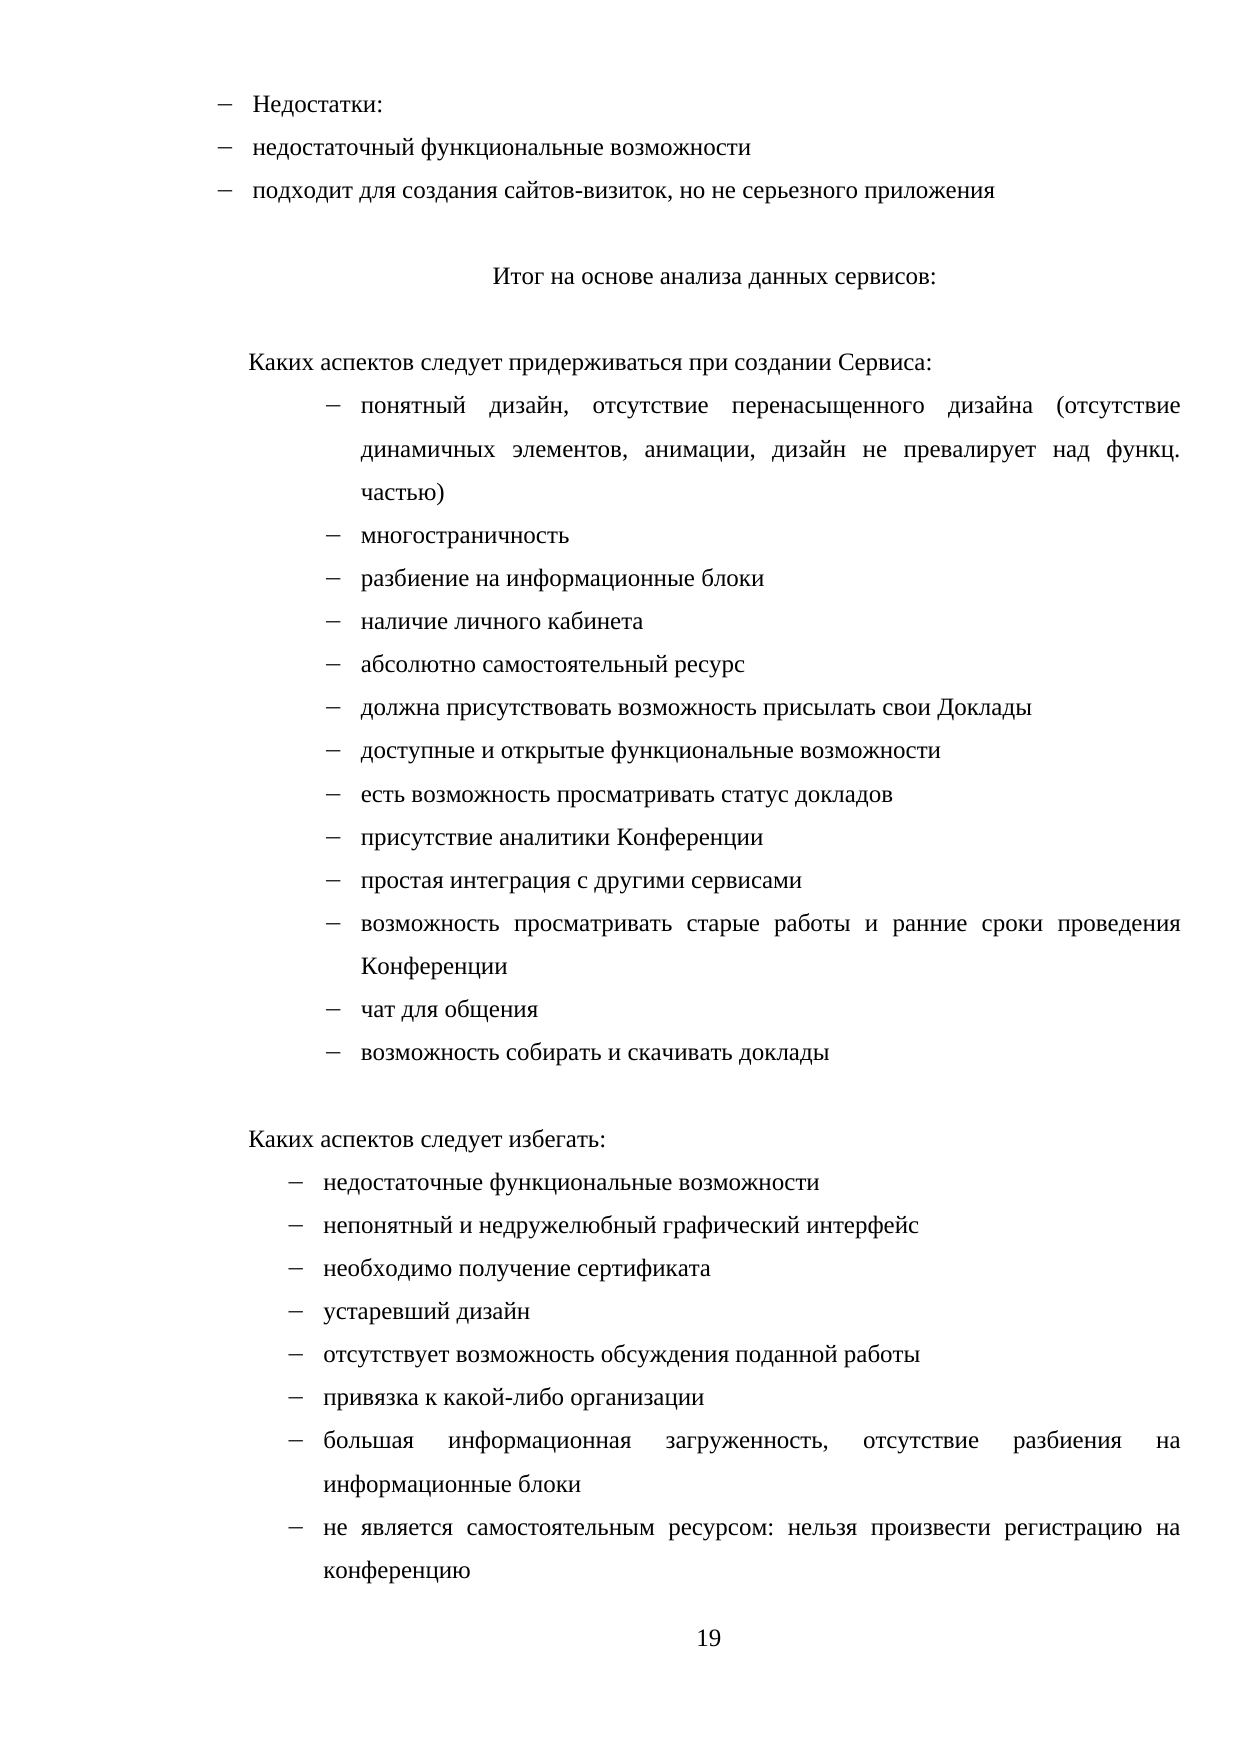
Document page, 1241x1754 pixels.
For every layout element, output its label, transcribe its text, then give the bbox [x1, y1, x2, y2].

text Итог на основе анализа данных сервисов: [177, 261, 1181, 290]
list отсутствует возможность обсуждения поданной работы [286, 1339, 1181, 1368]
list простая интеграция с другими сервисами [323, 865, 1181, 894]
list необходимо получение сертификата [286, 1253, 1181, 1282]
list наличие личного кабинета [323, 606, 1181, 635]
list устаревший дизайн [286, 1296, 1181, 1325]
list чат для общения [323, 994, 1181, 1023]
list Недостатки: [215, 89, 1181, 117]
list доступные и открытые функциональные возможности [323, 736, 1181, 764]
list недостаточный функциональные возможности [215, 132, 1181, 161]
list должна присутствовать возможность присылать свои Доклады [323, 692, 1181, 721]
list присутствие аналитики Конференции [323, 822, 1181, 851]
list недостаточные функциональные возможности [286, 1167, 1181, 1196]
list есть возможность просматривать статус докладов [323, 779, 1181, 807]
list многостраничность [323, 520, 1181, 549]
text Каких аспектов следует придерживаться при создании Сервиса: [177, 347, 1181, 376]
list не является самостоятельным ресурсом: нельзя произвести регистрацию на конференцию [286, 1512, 1181, 1584]
list подходит для создания сайтов-визиток, но не серьезного приложения [215, 175, 1181, 204]
list возможность просматривать старые работы и ранние сроки проведения Конференции [323, 908, 1181, 980]
list привязка к какой-либо организации [286, 1382, 1181, 1411]
list абсолютно самостоятельный ресурс [323, 649, 1181, 678]
list непонятный и недружелюбный графический интерфейс [286, 1210, 1181, 1239]
text Каких аспектов следует избегать: [177, 1124, 1181, 1152]
list разбиение на информационные блоки [323, 563, 1181, 592]
list возможность собирать и скачивать доклады [323, 1037, 1181, 1066]
list большая информационная загруженность, отсутствие разбиения на информационные блоки [286, 1426, 1181, 1497]
list понятный дизайн, отсутствие перенасыщенного дизайна (отсутствие динамичных элементов, анимации, дизайн не превалирует над функц. частью) [323, 391, 1181, 506]
